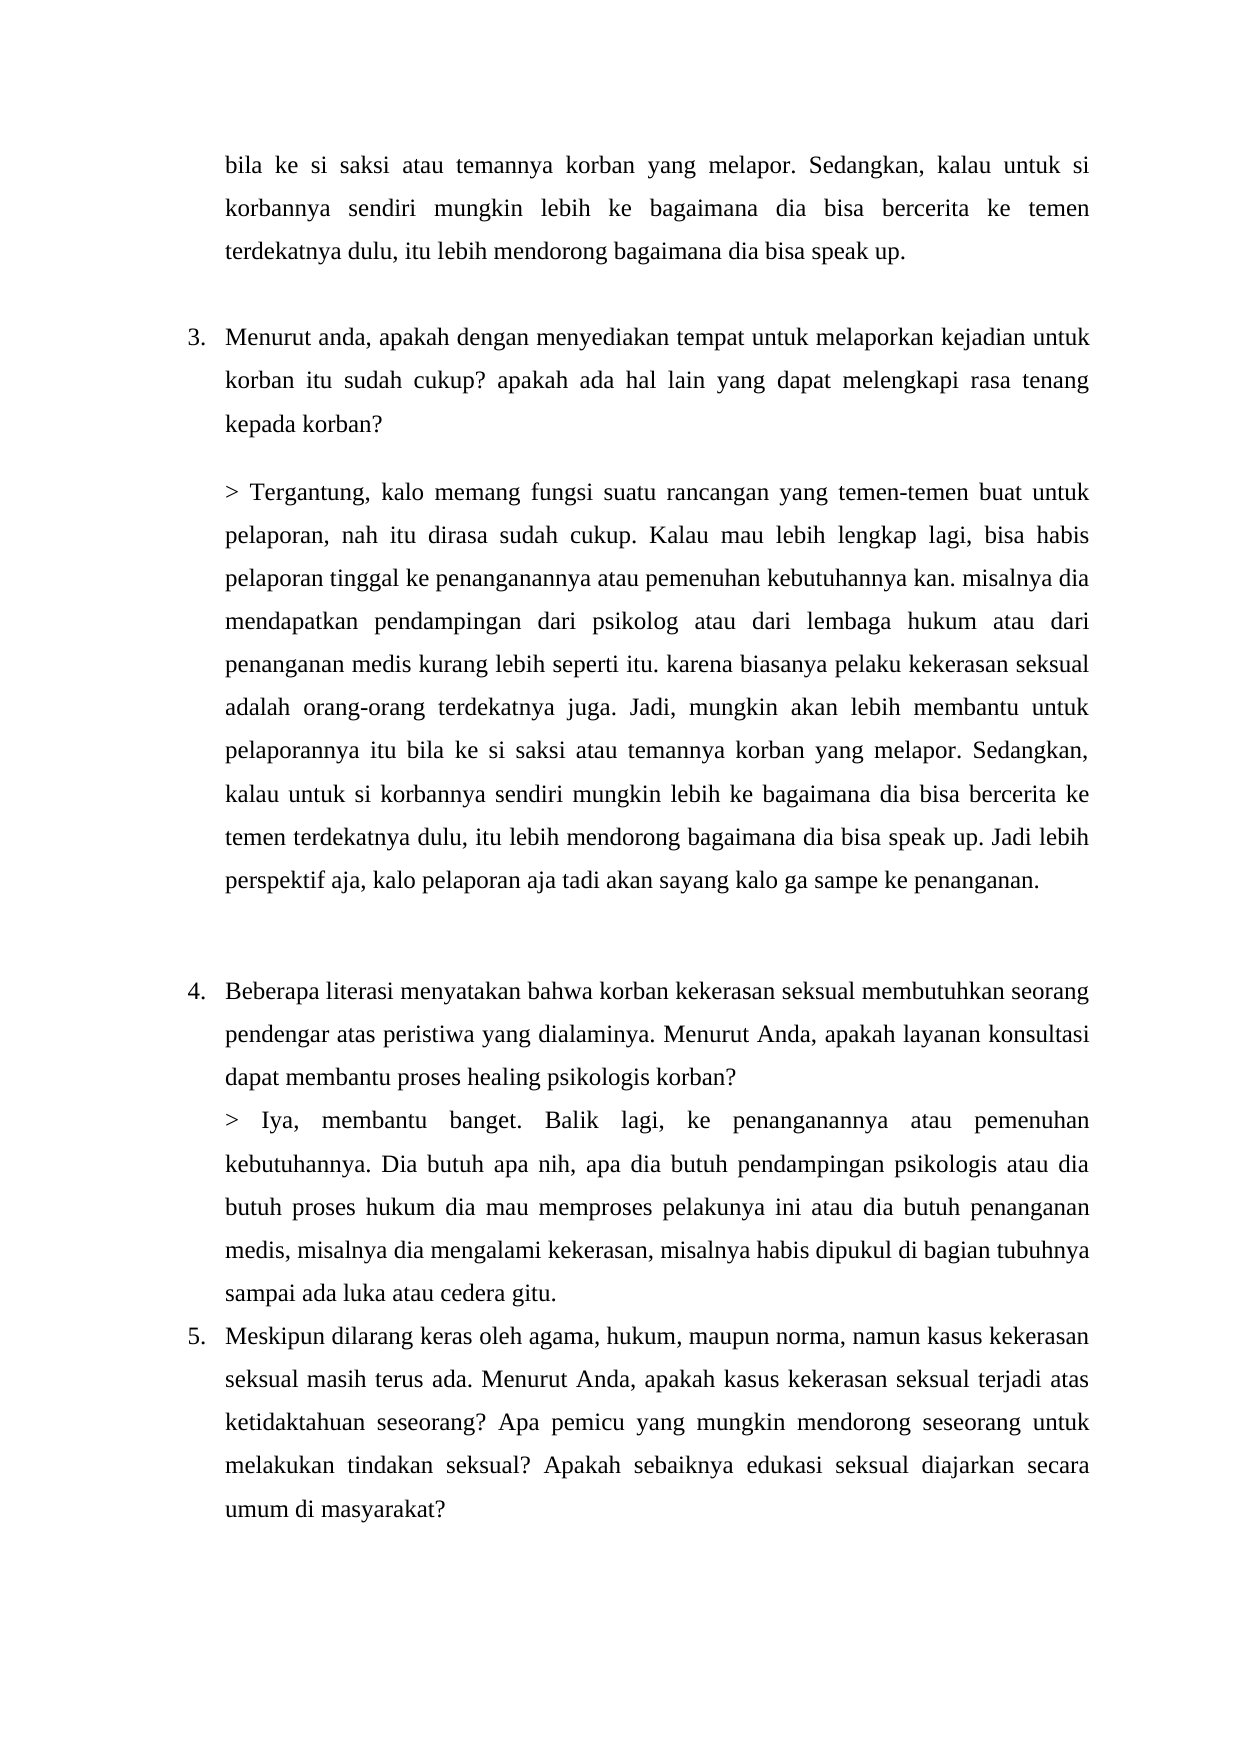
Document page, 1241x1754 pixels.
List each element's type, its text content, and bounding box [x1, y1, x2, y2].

list Meskipun dilarang keras oleh agama, hukum, maupun norma, namun kasus kekerasan seksual masih terus ada. Menurut Anda, apakah kasus kekerasan seksual terjadi atas ketidaktahuan seseorang? Apa pemicu yang mungkin mendorong seseorang untuk melakukan tindakan seksual? Apakah sebaiknya edukasi seksual diajarkan secara umum di masyarakat? [187, 1321, 1090, 1522]
list Menurut anda, apakah dengan menyediakan tempat untuk melaporkan kejadian untuk korban itu sudah cukup? apakah ada hal lain yang dapat melengkapi rasa tenang kepada korban? [187, 322, 1090, 437]
text > Iya, membantu banget. Balik lagi, ke penanganannya atau pemenuhan kebutuhannya. Dia butuh apa nih, apa dia butuh pendampingan psikologis atau dia butuh proses hukum dia mau memproses pelakunya ini atau dia butuh penanganan medis, misalnya dia mengalami kekerasan, misalnya habis dipukul di bagian tubuhnya sampai ada luka atau cedera gitu. [225, 1106, 1090, 1307]
text > Tergantung, kalo memang fungsi suatu rancangan yang temen-temen buat untuk pelaporan, nah itu dirasa sudah cukup. Kalau mau lebih lengkap lagi, bisa habis pelaporan tinggal ke penanganannya atau pemenuhan kebutuhannya kan. misalnya dia mendapatkan pendampingan dari psikolog atau dari lembaga hukum atau dari penanganan medis kurang lebih seperti itu. karena biasanya pelaku kekerasan seksual adalah orang-orang terdekatnya juga. Jadi, mungkin akan lebih membantu untuk pelaporannya itu bila ke si saksi atau temannya korban yang melapor. Sedangkan, kalau untuk si korbannya sendiri mungkin lebih ke bagaimana dia bisa bercerita ke temen terdekatnya dulu, itu lebih mendorong bagaimana dia bisa speak up. Jadi lebih perspektif aja, kalo pelaporan aja tadi akan sayang kalo ga sampe ke penanganan. [225, 477, 1090, 894]
list Beberapa literasi menyatakan bahwa korban kekerasan seksual membutuhkan seorang pendengar atas peristiwa yang dialaminya. Menurut Anda, apakah layanan konsultasi dapat membantu proses healing psikologis korban? [187, 976, 1090, 1091]
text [225, 150, 1090, 265]
